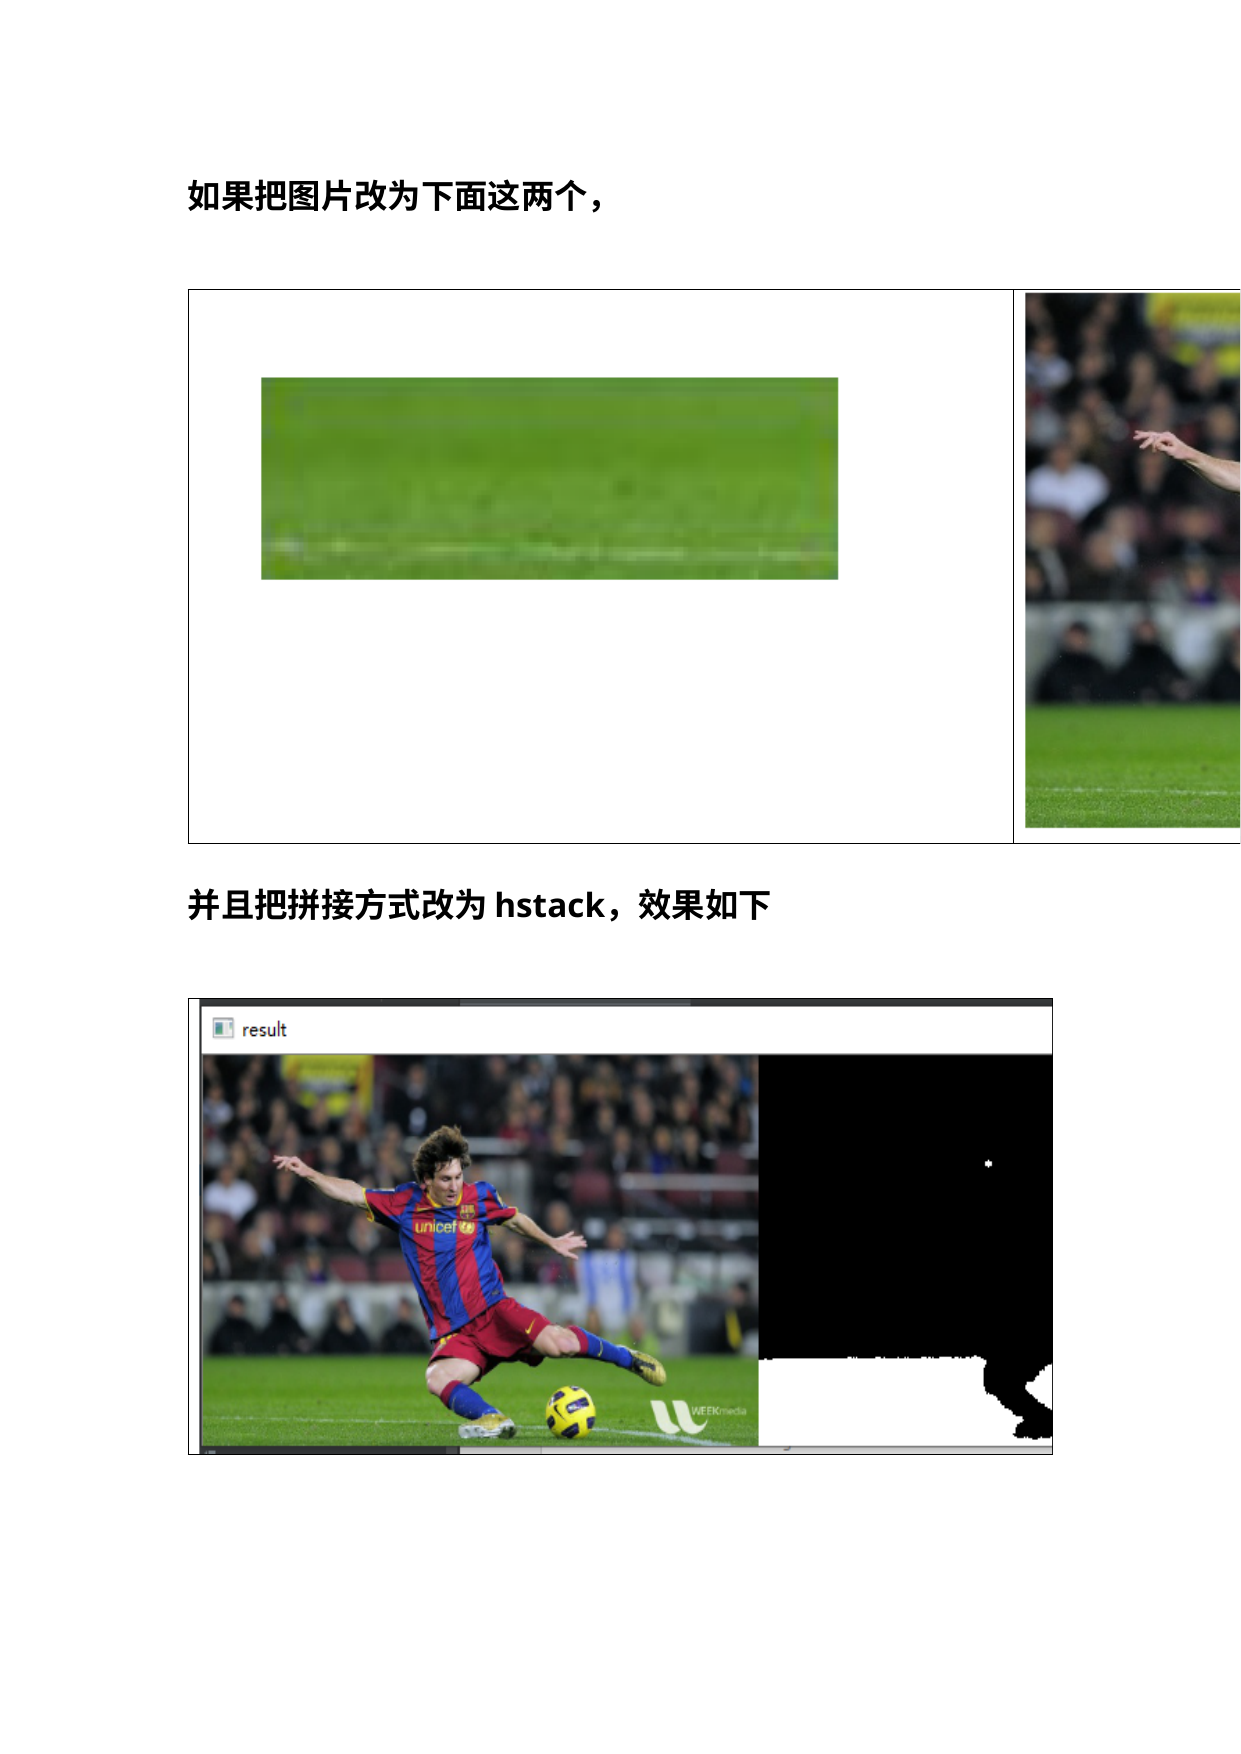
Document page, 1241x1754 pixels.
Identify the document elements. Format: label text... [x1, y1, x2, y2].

picture [1024, 290, 1241, 836]
picture [199, 999, 1053, 1454]
table_header [1014, 290, 1240, 843]
picture [199, 290, 1001, 649]
table_header [189, 999, 199, 1454]
table_header [189, 290, 1013, 843]
subtitle 并且把拼接方式改为hstack，效果如下 [187, 871, 1053, 936]
subtitle 如果把图片改为下面这两个， [187, 162, 1053, 227]
